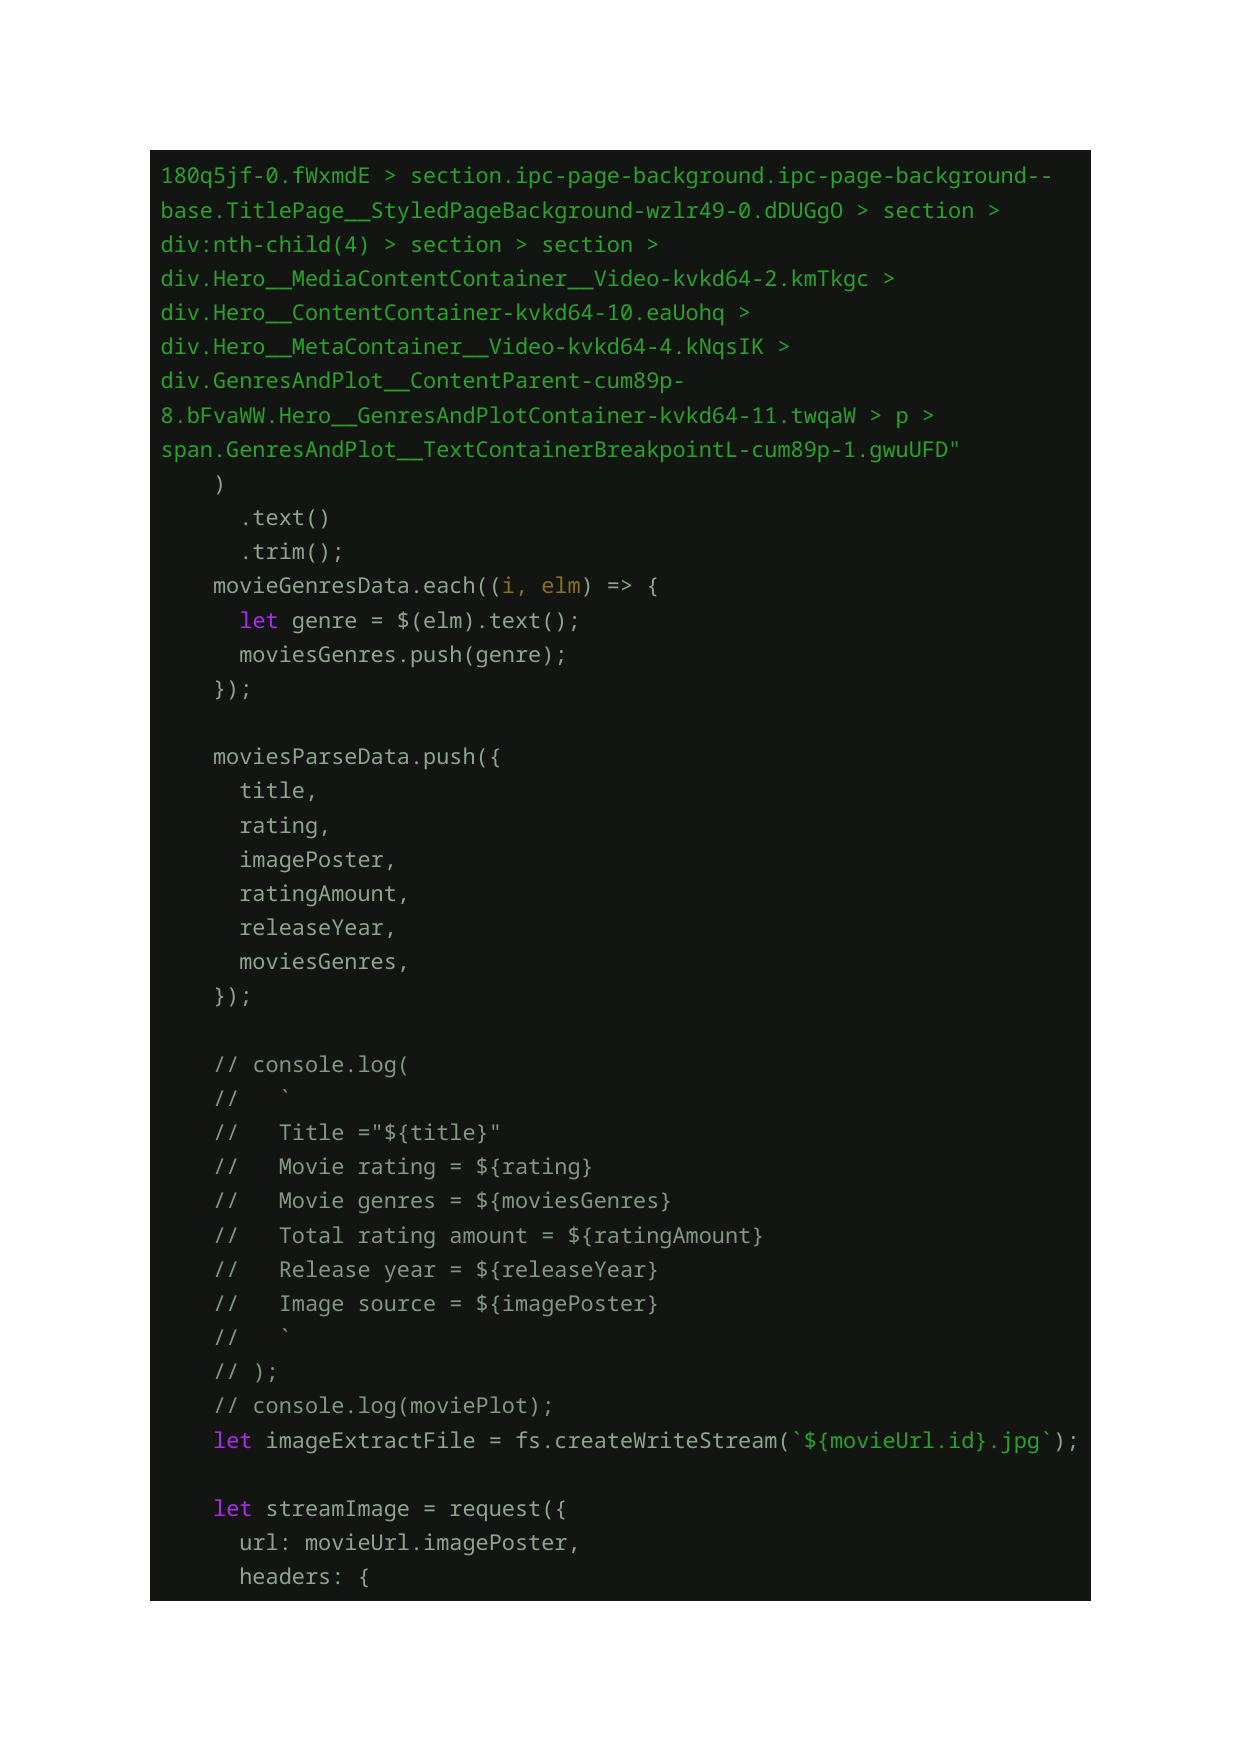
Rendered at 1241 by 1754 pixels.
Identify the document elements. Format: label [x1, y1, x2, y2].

table_header [150, 150, 1091, 1601]
